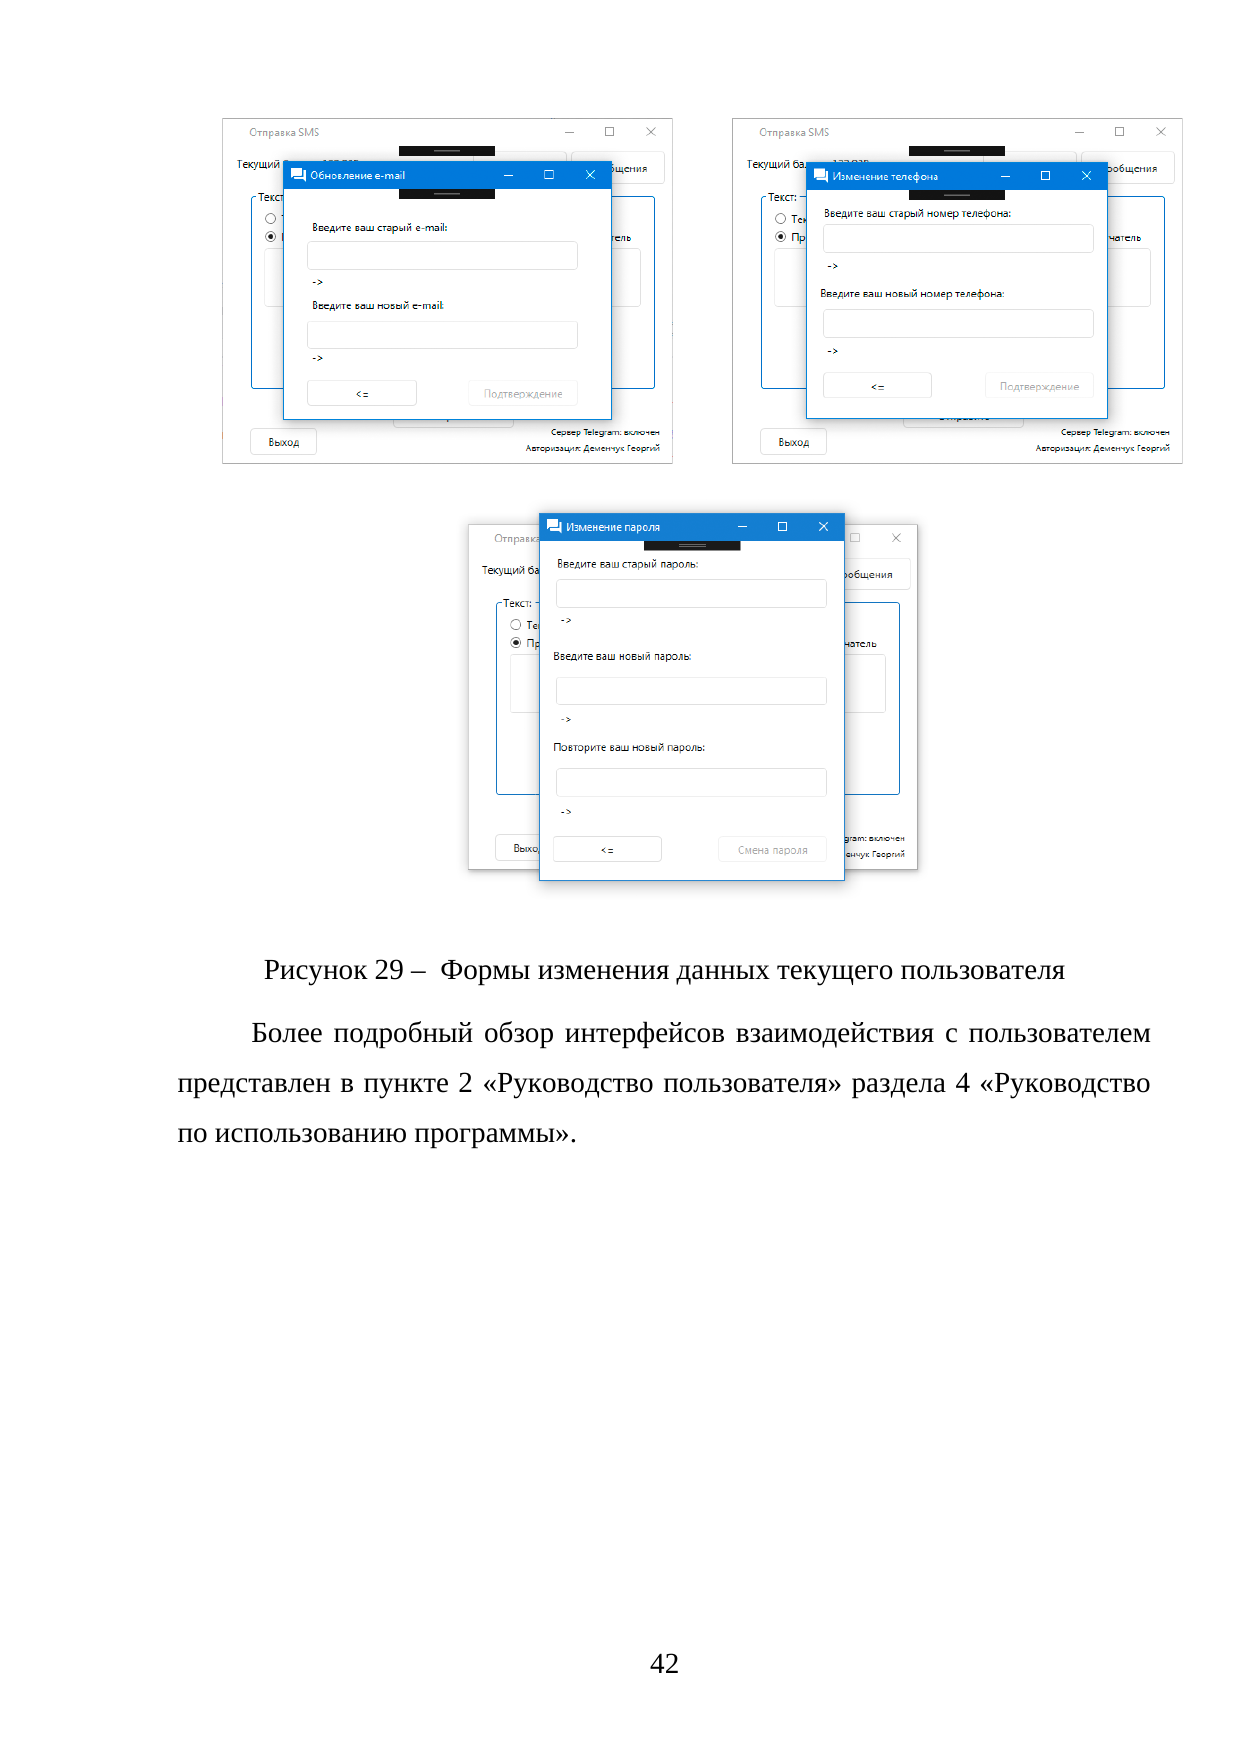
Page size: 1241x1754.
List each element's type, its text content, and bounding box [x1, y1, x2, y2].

text Рисунок 29 – Формы изменения данных текущего пользователя [177, 952, 1152, 986]
picture [222, 118, 1216, 915]
text Более подробный обзор интерфейсов взаимодействия с пользователем представлен в пункте 2 «Руководство пользователя» раздела 4 «Руководство по использованию программы». [177, 1015, 1152, 1149]
